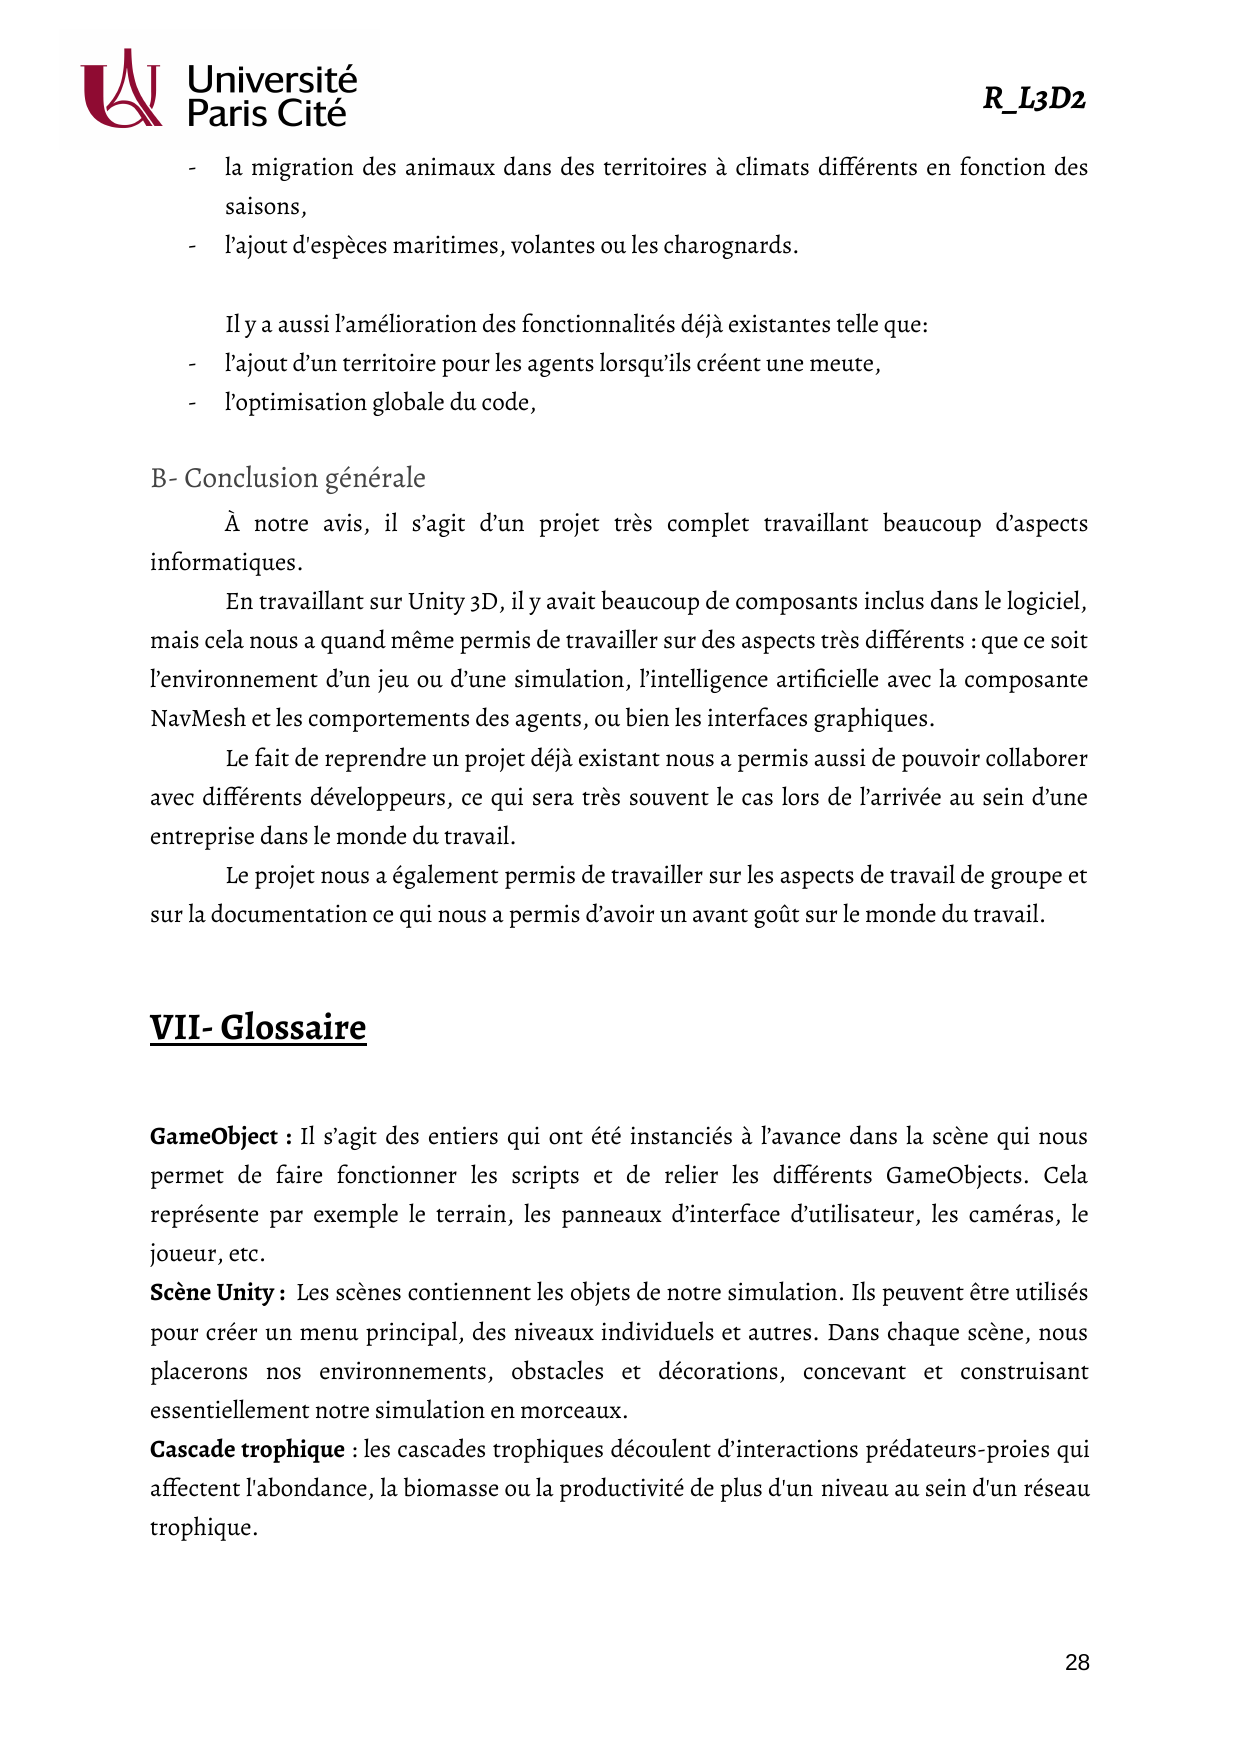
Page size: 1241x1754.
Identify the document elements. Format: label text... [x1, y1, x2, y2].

text Cascade trophique : les cascades trophiques découlent d’interactions prédateurs-proies qui affectent l'abondance, la biomasse ou la productivité de plus d'un niveau au sein d'un réseau trophique. [150, 1505, 1090, 1544]
text Le fait de reprendre un projet déjà existant nous a permis aussi de pouvoir collaborer avec différents développeurs, ce qui sera très souvent le cas lors de l’arrivée au sein d’une entreprise dans le monde du travail. [150, 741, 1090, 853]
text À notre avis, il s’agit d’un projet très complet travaillant beaucoup d’aspects informatiques. [150, 506, 1090, 579]
text Scène Unity : Les scènes contiennent les objets de notre simulation. Ils peuvent être utilisés pour créer un menu principal, des niveaux individuels et autres. Dans chaque scène, nous placerons nos environnements, obstacles et décorations, concevant et construisant essentiellement notre simulation en morceaux. [150, 1275, 1090, 1427]
text VII- Glossaire [150, 1001, 1090, 1052]
text En travaillant sur Unity 3D, il y avait beaucoup de composants inclus dans le logiciel, mais cela nous a quand même permis de travailler sur des aspects très différents : que ce soit l’environnement d’un jeu ou d’une simulation, l’intelligence artificielle avec la composante NavMesh et les comportements des agents, ou bien les interfaces graphiques. [150, 584, 1090, 735]
text GameObject : Il s’agit des entiers qui ont été instanciés à l’avance dans la scène qui nous permet de faire fonctionner les scripts et de relier les différents GameObjects. Cela représente par exemple le terrain, les panneaux d’interface d’utilisateur, les caméras, le joueur, etc. [150, 1119, 1090, 1270]
list l’optimisation globale du code, [187, 385, 1090, 419]
text Cascade trophique : les cascades trophiques découlent d’interactions prédateurs-proies qui affectent l'abondance, la biomasse ou la productivité de plus d'un niveau au sein d'un réseau trophique. [150, 1432, 1090, 1471]
list l’ajout d'espèces maritimes, volantes ou les charognards. [187, 228, 1090, 262]
subtitle B- Conclusion générale [150, 457, 1090, 497]
list la migration des animaux dans des territoires à climats différents en fonction des saisons, [187, 150, 1090, 223]
picture [59, 29, 380, 150]
text Le projet nous a également permis de travailler sur les aspects de travail de groupe et sur la documentation ce qui nous a permis d’avoir un avant goût sur le monde du travail. [150, 858, 1090, 931]
list l’ajout d’un territoire pour les agents lorsqu’ils créent une meute, [187, 346, 1090, 380]
text Il y a aussi l’amélioration des fonctionnalités déjà existantes telle que: [150, 307, 1090, 341]
